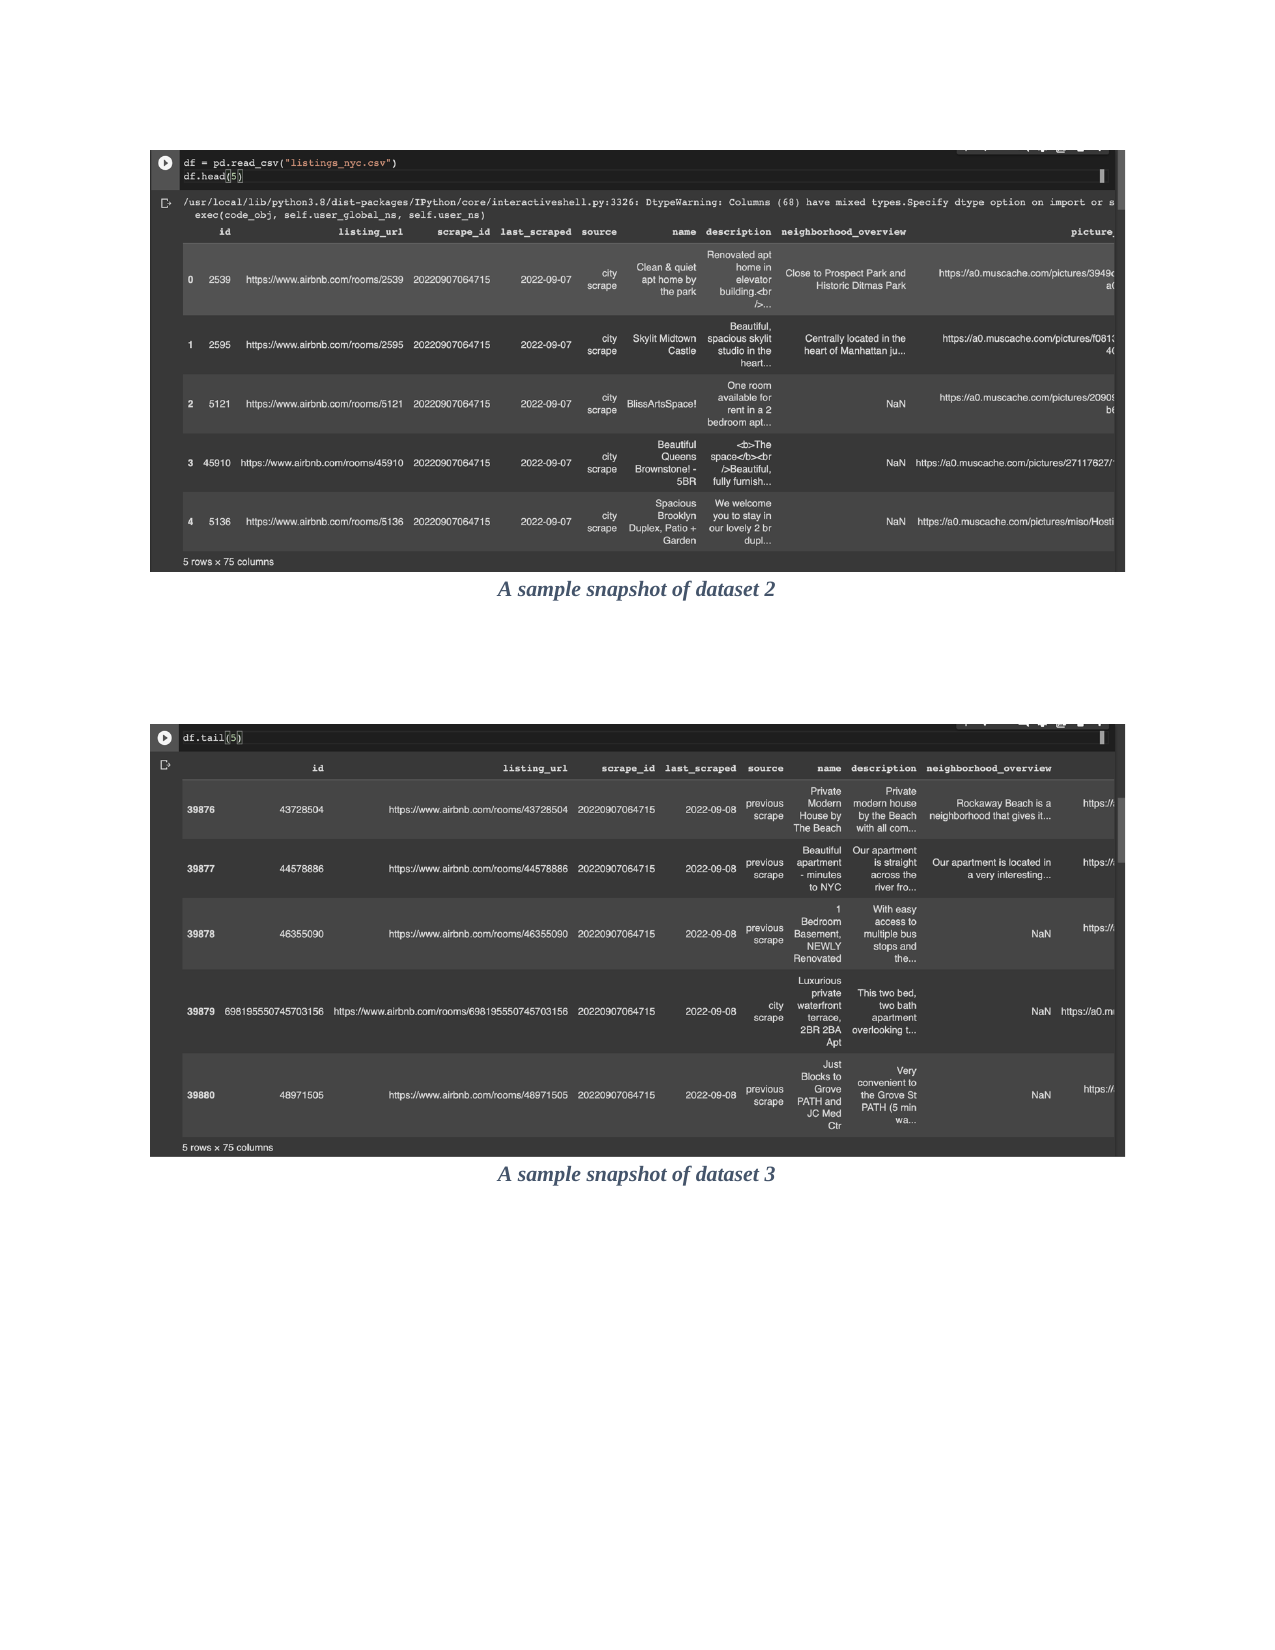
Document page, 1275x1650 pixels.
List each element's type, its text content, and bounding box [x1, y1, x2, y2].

picture [150, 724, 1125, 1157]
text A sample snapshot of dataset 3 [150, 1161, 1125, 1186]
picture [150, 150, 1125, 572]
text A sample snapshot of dataset 2 [150, 576, 1125, 601]
